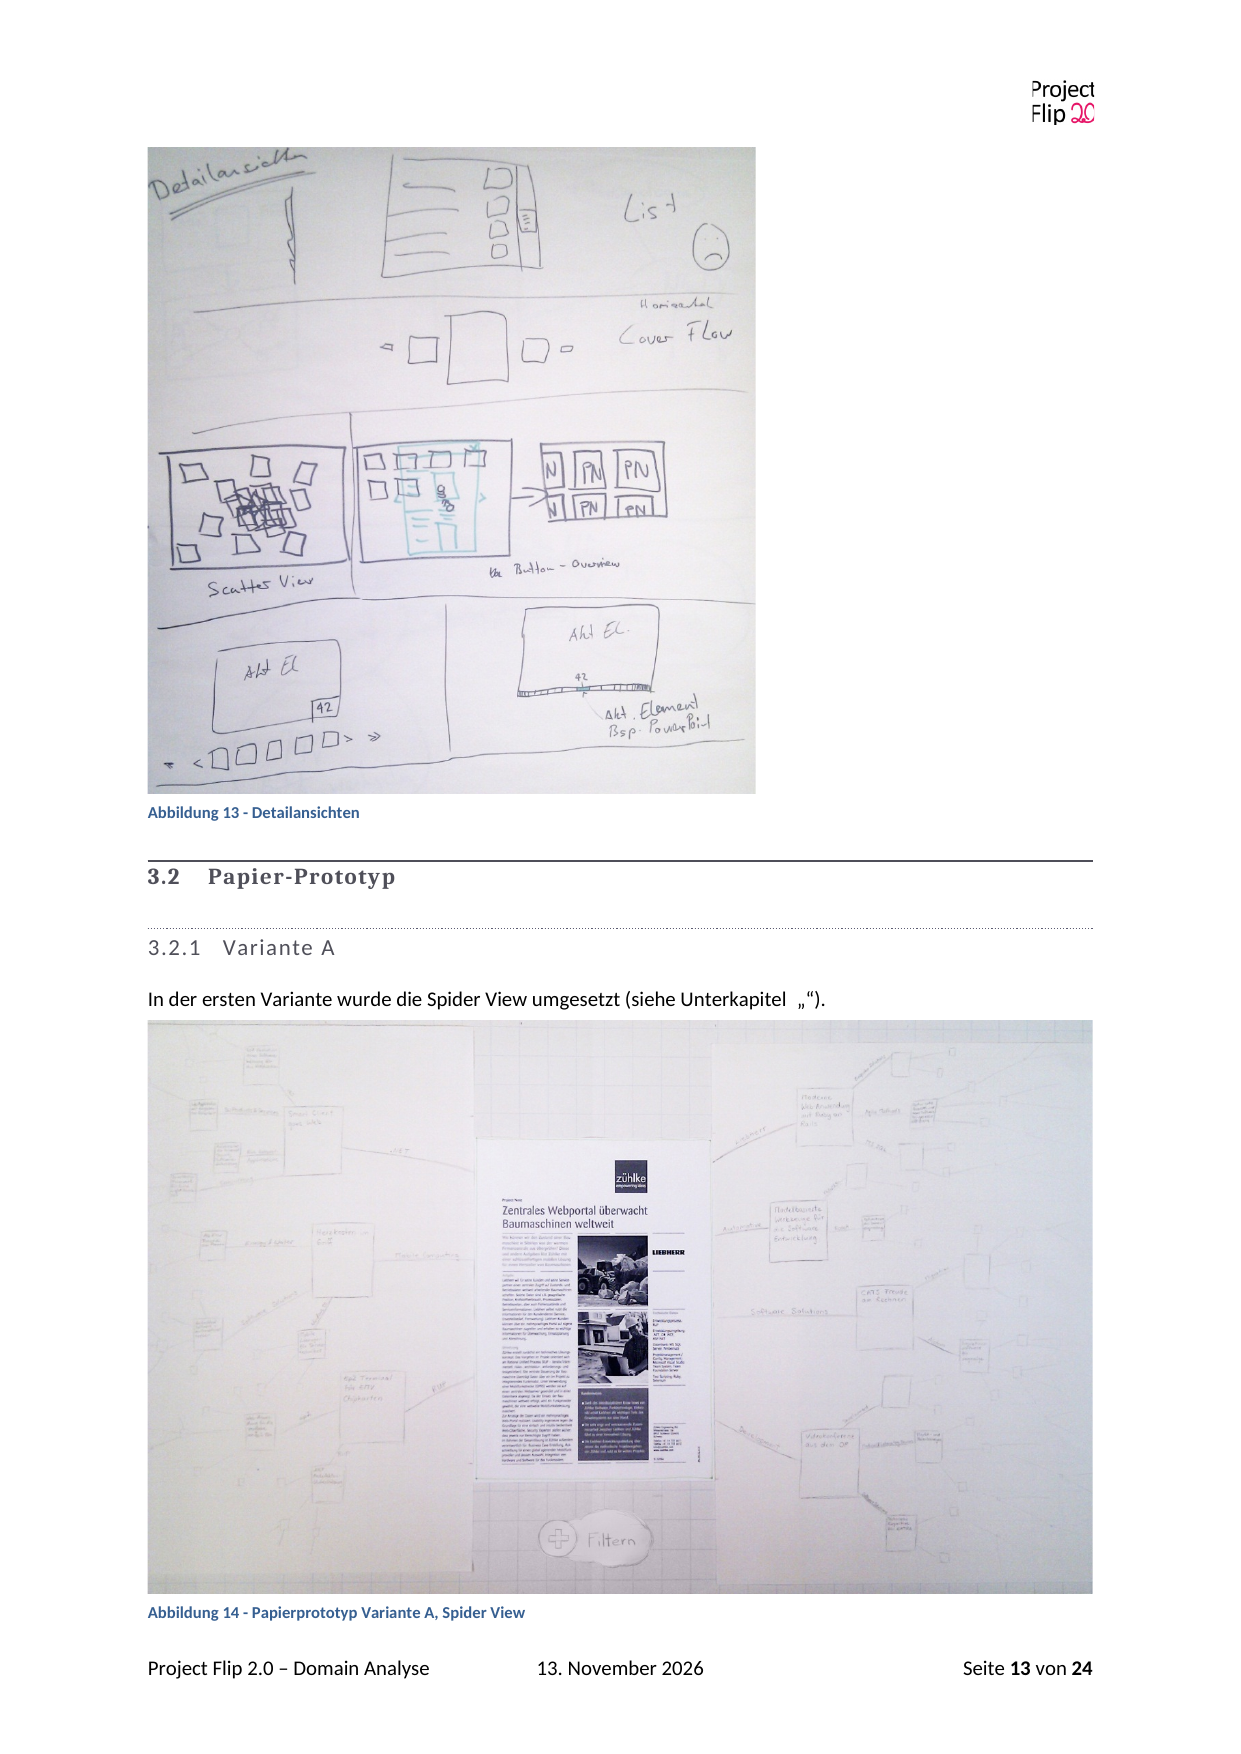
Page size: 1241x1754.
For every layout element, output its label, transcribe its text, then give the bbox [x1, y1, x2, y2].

picture [147, 1020, 1093, 1594]
subtitle Variante A [148, 928, 1093, 961]
picture [147, 147, 756, 794]
subtitle Papier-Prototyp [148, 862, 1093, 890]
picture [1081, 79, 1097, 124]
text In der ersten Variante wurde die Spider View umgesetzt (siehe Unterkapitel 3.1.3 „Spider View“). [148, 986, 1093, 1012]
